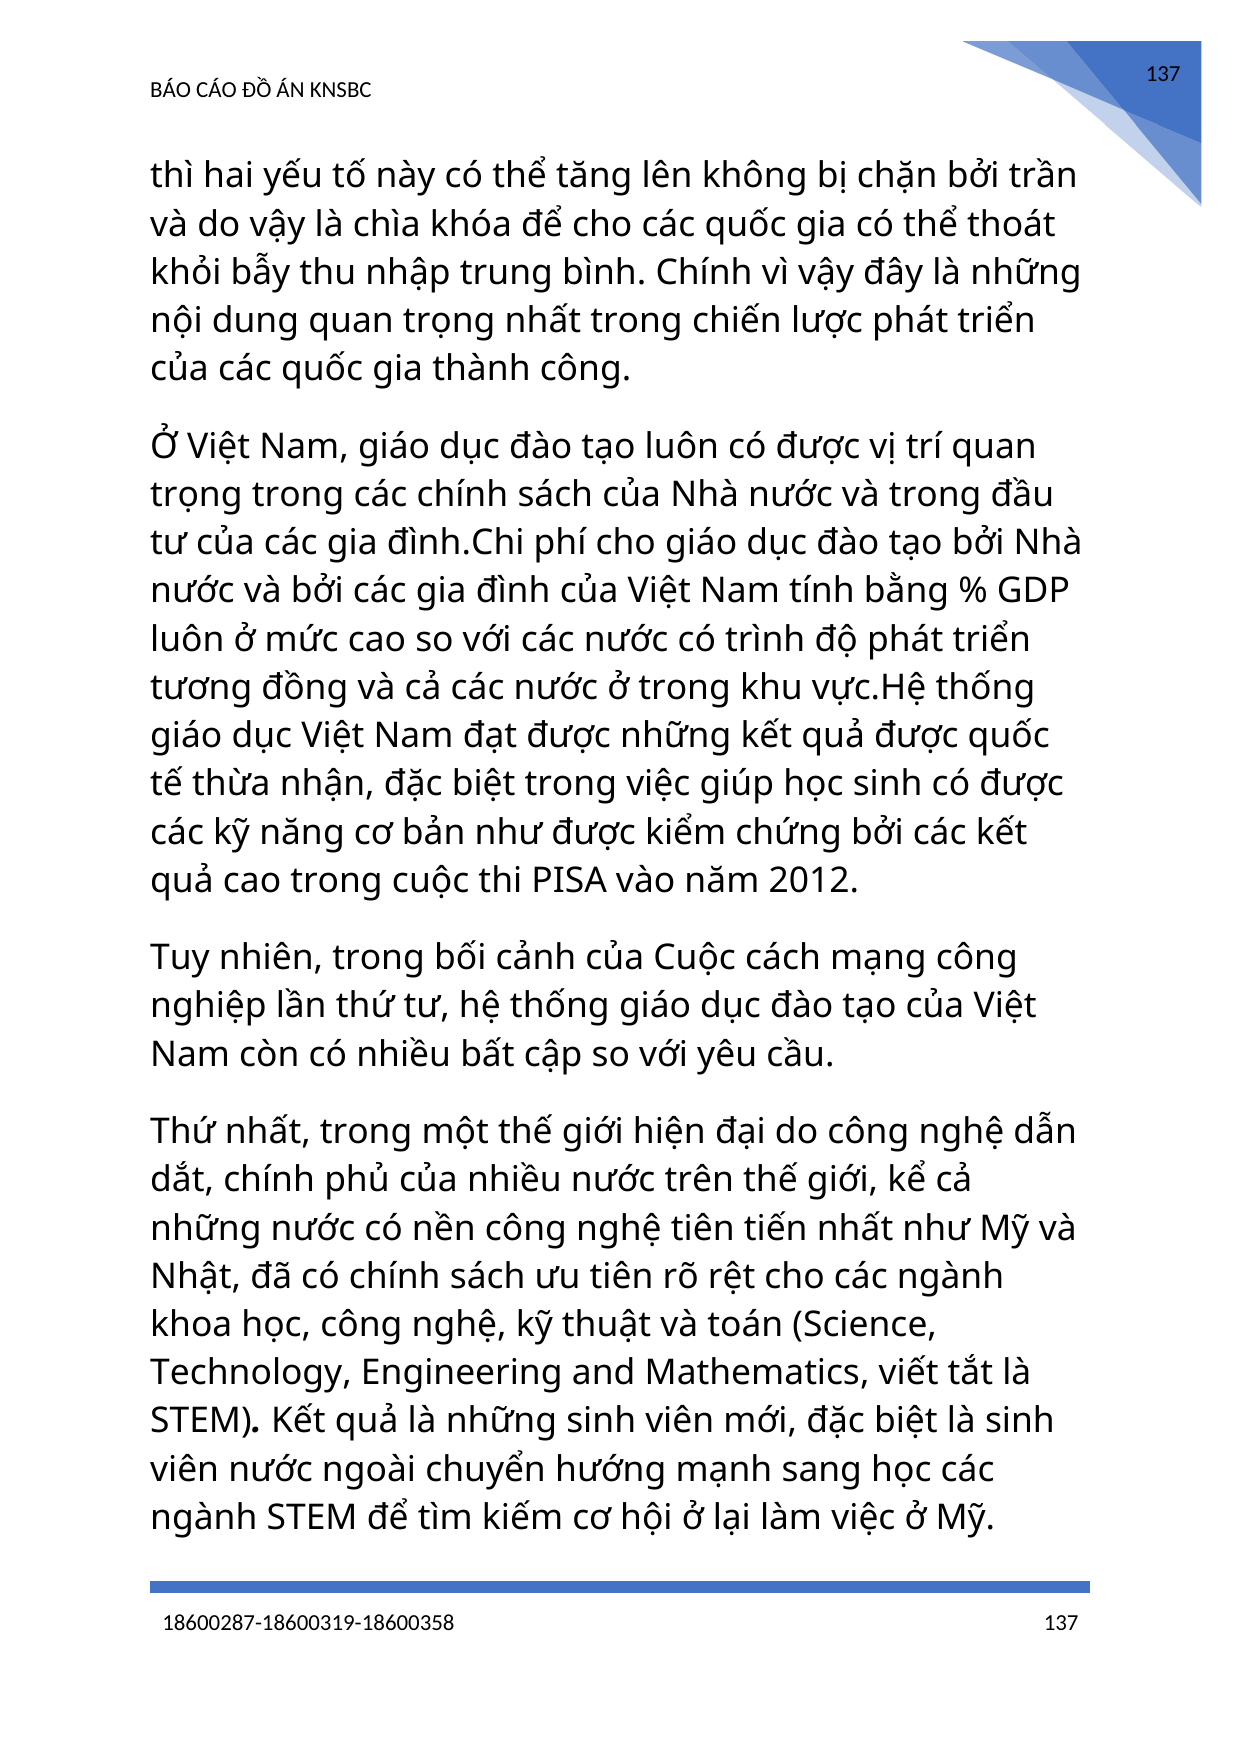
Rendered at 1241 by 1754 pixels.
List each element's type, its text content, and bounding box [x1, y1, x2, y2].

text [150, 1106, 1090, 1540]
picture [962, 41, 1202, 207]
text Ở Việt Nam, giáo dục đào tạo luôn có được vị trí quan trọng trong các chính sách của Nhà nước và trong đầu tư của các gia đình.Chi phí cho giáo dục đào tạo bởi Nhà nước và bởi các gia đình của Việt Nam tính bằng % GDP luôn ở mức cao so với các nước có trình độ phát triển tương đồng và cả các nước ở trong khu vực.Hệ thống giáo dục Việt Nam đạt được những kết quả được quốc tế thừa nhận, đặc biệt trong việc giúp học sinh có được các kỹ năng cơ bản như được kiểm chứng bởi các kết quả cao trong cuộc thi PISA vào năm 2012. [150, 420, 1090, 903]
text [150, 150, 1090, 391]
text Tuy nhiên, trong bối cảnh của Cuộc cách mạng công nghiệp lần thứ tư, hệ thống giáo dục đào tạo của Việt Nam còn có nhiều bất cập so với yêu cầu. [150, 932, 1090, 1076]
